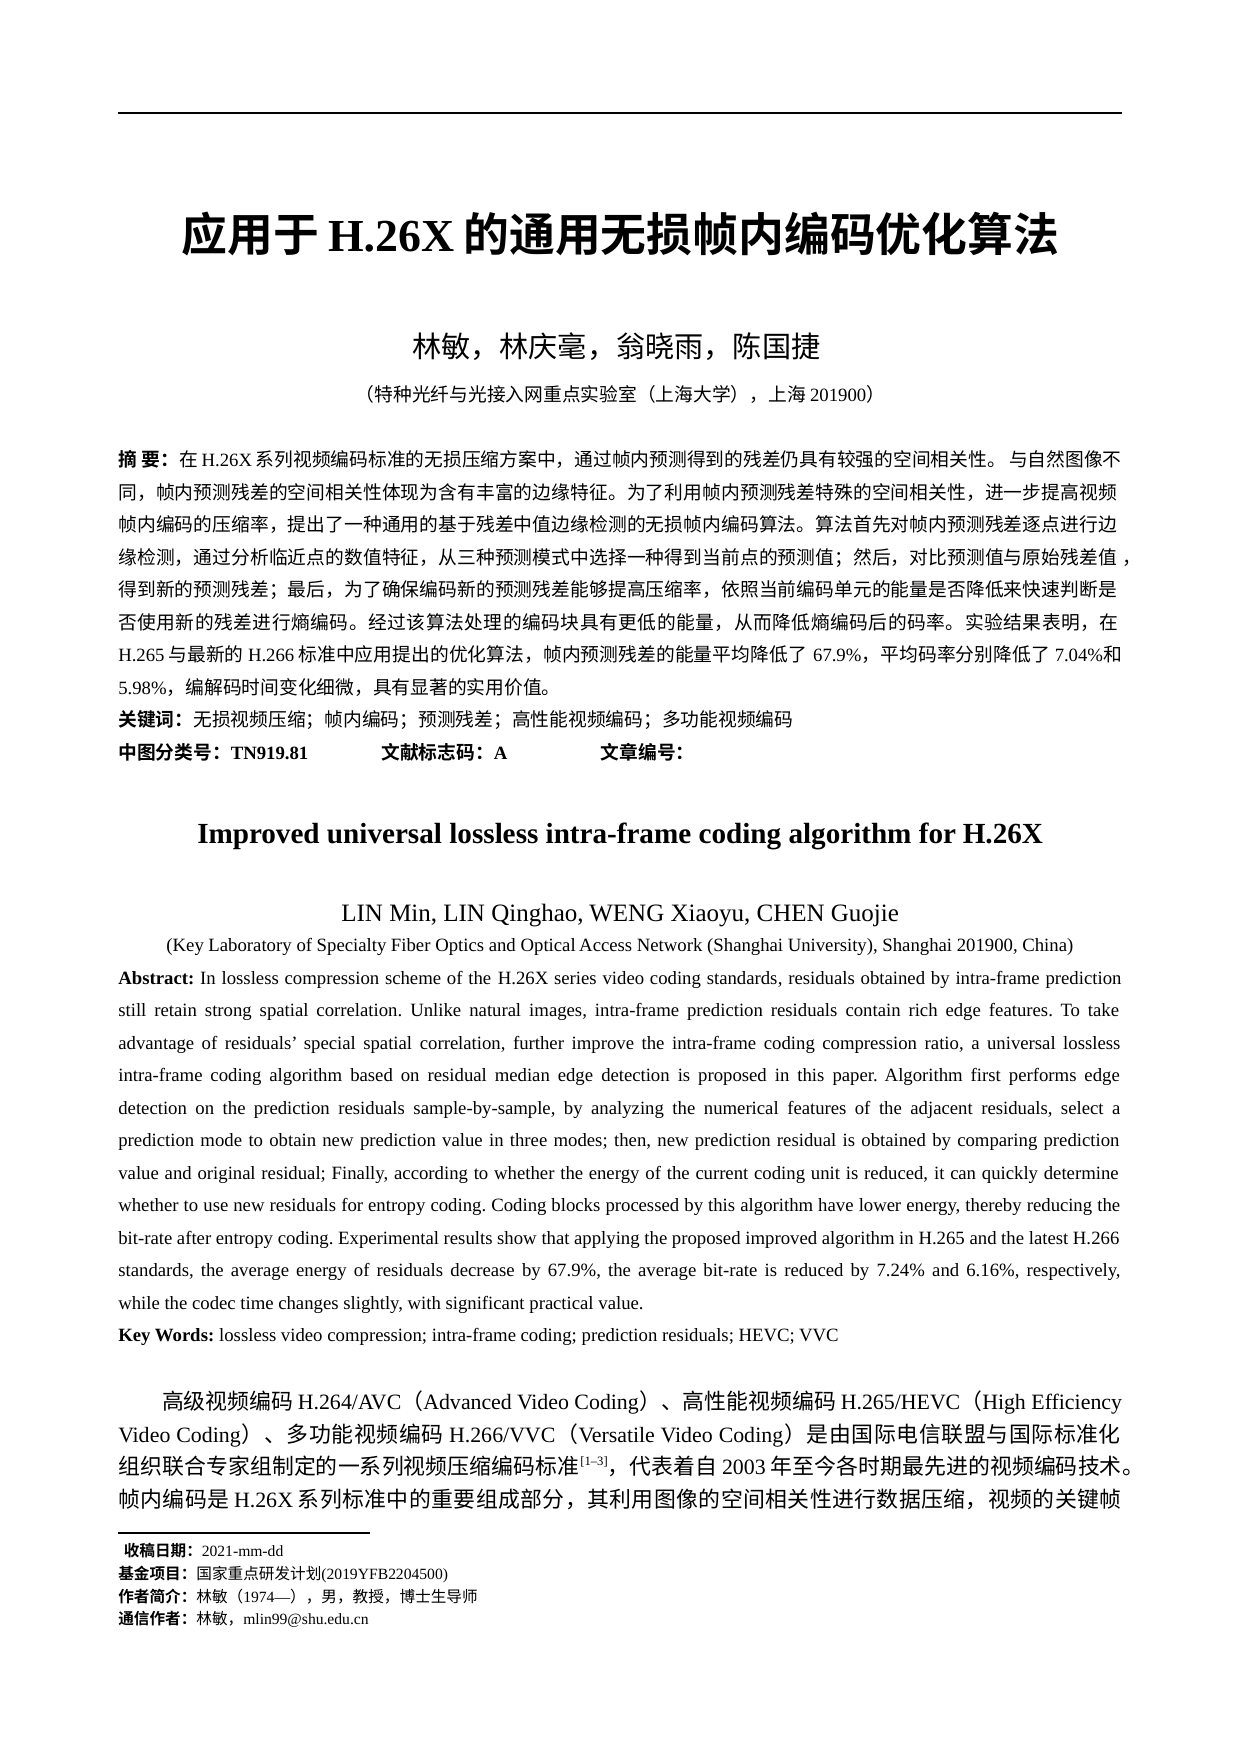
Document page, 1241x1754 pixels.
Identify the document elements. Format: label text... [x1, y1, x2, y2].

text 中图分类号：TN919.81 文献标志码：A 文章编号： [118, 735, 1122, 767]
text Abstract: In lossless compression scheme of the H.26X series video coding standards, residuals obtained by intra-frame prediction still retain strong spatial correlation. Unlike natural images, intra-frame prediction residuals contain rich edge features. To take advantage of residuals’ special spatial correlation, further improve the intra-frame coding compression ratio, a universal lossless intra-frame coding algorithm based on residual median edge detection is proposed in this paper. Algorithm first performs edge detection on the prediction residuals sample-by-sample, by analyzing the numerical features of the adjacent residuals, select a prediction mode to obtain new prediction value in three modes; then, new prediction residual is obtained by comparing prediction value and original residual; Finally, according to whether the energy of the current coding unit is reduced, it can quickly determine whether to use new residuals for entropy coding. Coding blocks processed by this algorithm have lower energy, thereby reducing the bit-rate after entropy coding. Experimental results show that applying the proposed improved algorithm in H.265 and the latest H.266 standards, the average energy of residuals decrease by 67.9%, the average bit-rate is reduced by 7.24% and 6.16%, respectively, while the codec time changes slightly, with significant practical value. [118, 961, 1122, 1319]
text 关键词：无损视频压缩；帧内编码；预测残差；高性能视频编码；多功能视频编码 [118, 702, 1122, 735]
text 林敏，林庆毫，翁晓雨，陈国捷 [118, 312, 1122, 377]
text 摘 要：在H.26X系列视频编码标准的无损压缩方案中，通过帧内预测得到的残差仍具有较强的空间相关性。与自然图像不同，帧内预测残差的空间相关性体现为含有丰富的边缘特征。为了利用帧内预测残差特殊的空间相关性，进一步提高视频帧内编码的压缩率，提出了一种通用的基于残差中值边缘检测的无损帧内编码算法。算法首先对帧内预测残差逐点进行边缘检测，通过分析临近点的数值特征，从三种预测模式中选择一种得到当前点的预测值；然后，对比预测值与原始残差值，得到新的预测残差；最后，为了确保编码新的预测残差能够提高压缩率，依照当前编码单元的能量是否降低来快速判断是否使用新的残差进行熵编码。经过该算法处理的编码块具有更低的能量，从而降低熵编码后的码率。实验结果表明，在H.265与最新的H.266标准中应用提出的优化算法，帧内预测残差的能量平均降低了67.9%，平均码率分别降低了7.04%和5.98%，编解码时间变化细微，具有显著的实用价值。 [118, 442, 1122, 702]
text LIN Min, LIN Qinghao, WENG Xiaoyu, CHEN Guojie [118, 896, 1122, 929]
text Key Words: lossless video compression; intra-frame coding; prediction residuals; HEVC; VVC [118, 1319, 1122, 1351]
text 应用于H.26X的通用无损帧内编码优化算法 [118, 182, 1122, 280]
text Improved universal lossless intra-frame coding algorithm for H.26X [184, 800, 1056, 865]
text （特种光纤与光接入网重点实验室（上海大学），上海 201900） [118, 377, 1122, 410]
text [118, 1384, 1122, 1514]
text (Key Laboratory of Specialty Fiber Optics and Optical Access Network (Shanghai University), Shanghai 201900, China) [118, 929, 1122, 961]
